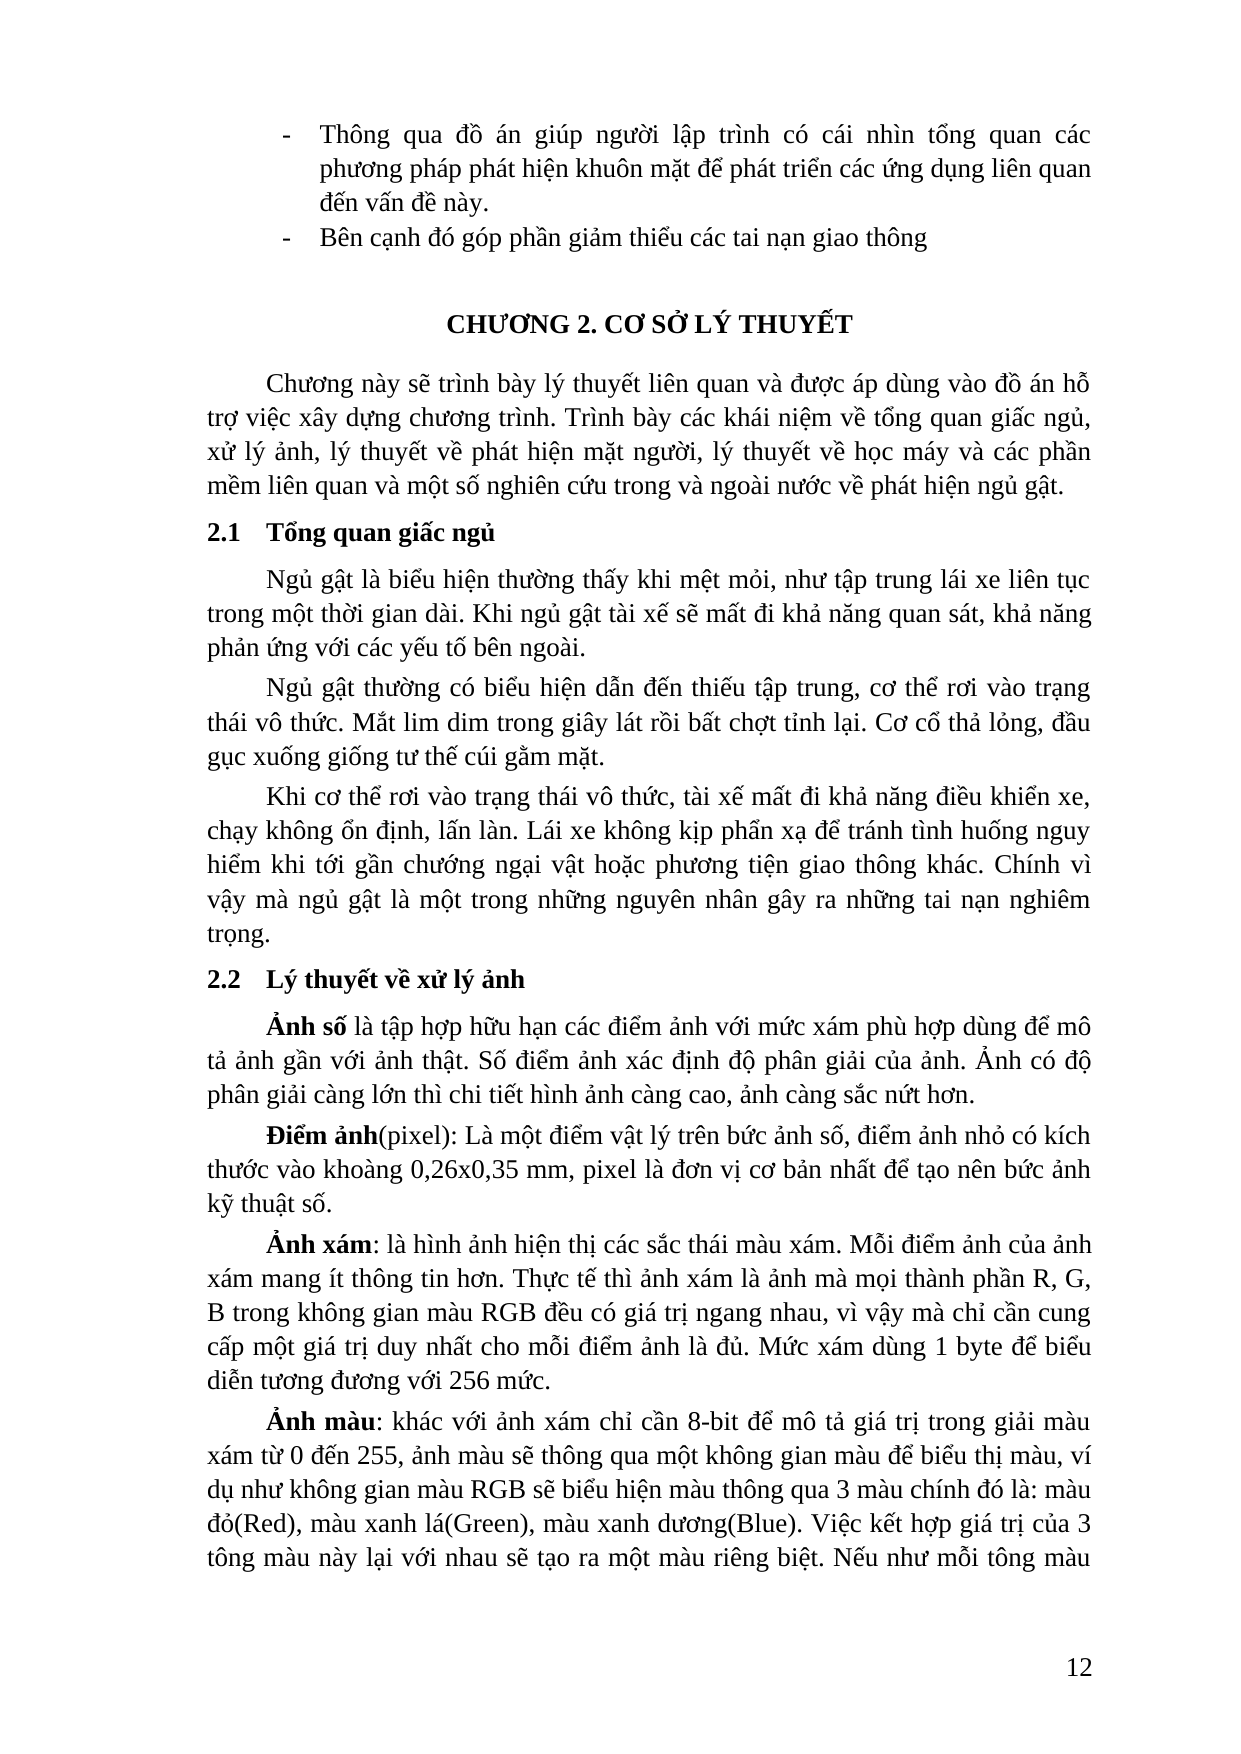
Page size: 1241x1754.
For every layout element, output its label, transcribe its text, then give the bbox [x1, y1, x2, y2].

subtitle Lý thuyết về xử lý ảnh [207, 963, 1092, 995]
subtitle CƠ SỞ LÝ THUYẾT [207, 308, 1092, 339]
text Ngủ gật là biểu hiện thường thấy khi mệt mỏi, như tập trung lái xe liên tục trong một thời gian dài. Khi ngủ gật tài xế sẽ mất đi khả năng quan sát, khả năng phản ứng với các yếu tố bên ngoài. [207, 563, 1092, 662]
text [207, 1405, 1092, 1573]
text Chương này sẽ trình bày lý thuyết liên quan và được áp dùng vào đồ án hỗ trợ việc xây dựng chương trình. Trình bày các khái niệm về tổng quan giấc ngủ, xử lý ảnh, lý thuyết về phát hiện mặt người, lý thuyết về học máy và các phần mềm liên quan và một số nghiên cứu trong và ngoài nước về phát hiện ngủ gật. [207, 367, 1092, 501]
text Ngủ gật thường có biểu hiện dẫn đến thiếu tập trung, cơ thể rơi vào trạng thái vô thức. Mắt lim dim trong giây lát rồi bất chợt tỉnh lại. Cơ cổ thả lỏng, đầu gục xuống giống tư thế cúi gằm mặt. [207, 671, 1092, 771]
subtitle Tổng quan giấc ngủ [207, 516, 1092, 547]
text Ảnh số là tập hợp hữu hạn các điểm ảnh với mức xám phù hợp dùng để mô tả ảnh gần với ảnh thật. Số điểm ảnh xác định độ phân giải của ảnh. Ảnh có độ phân giải càng lớn thì chi tiết hình ảnh càng cao, ảnh càng sắc nứt hơn. [207, 1010, 1092, 1110]
text Ảnh xám: là hình ảnh hiện thị các sắc thái màu xám. Mỗi điểm ảnh của ảnh xám mang ít thông tin hơn. Thực tế thì ảnh xám là ảnh mà mọi thành phần R, G, B trong không gian màu RGB đều có giá trị ngang nhau, vì vậy mà chỉ cần cung cấp một giá trị duy nhất cho mỗi điểm ảnh là đủ. Mức xám dùng 1 byte để biểu diễn tương đương với 256 mức. [207, 1228, 1092, 1396]
list Bên cạnh đó góp phần giảm thiểu các tai nạn giao thông [282, 221, 1092, 252]
text Khi cơ thể rơi vào trạng thái vô thức, tài xế mất đi khả năng điều khiển xe, chạy không ổn định, lấn làn. Lái xe không kịp phẩn xạ để tránh tình huống nguy hiểm khi tới gần chướng ngại vật hoặc phương tiện giao thông khác. Chính vì vậy mà ngủ gật là một trong những nguyên nhân gây ra những tai nạn nghiêm trọng. [207, 780, 1092, 948]
text Điểm ảnh(pixel): Là một điểm vật lý trên bức ảnh số, điểm ảnh nhỏ có kích thước vào khoàng 0,26x0,35 mm, pixel là đơn vị cơ bản nhất để tạo nên bức ảnh kỹ thuật số. [207, 1119, 1092, 1218]
list Thông qua đồ án giúp người lập trình có cái nhìn tổng quan các phương pháp phát hiện khuôn mặt để phát triển các ứng dụng liên quan đến vấn đề này. [282, 118, 1092, 218]
